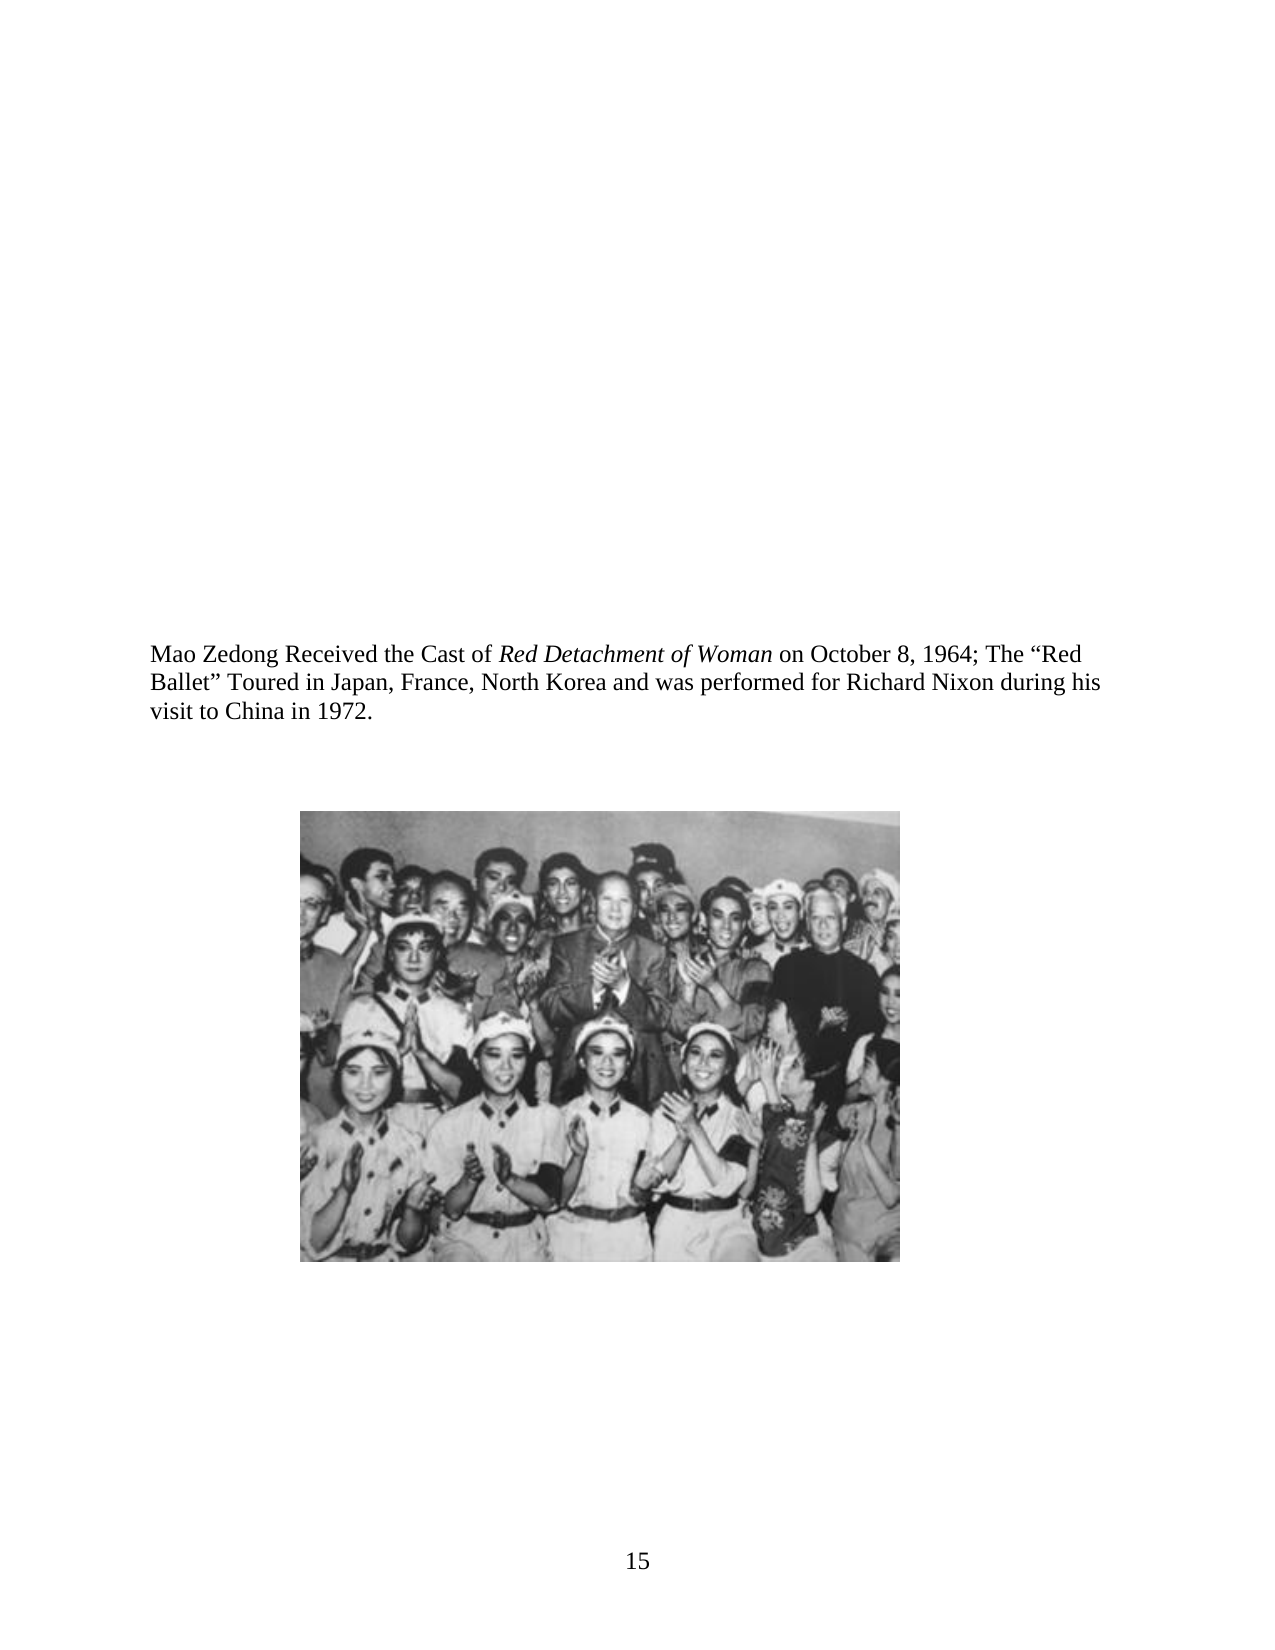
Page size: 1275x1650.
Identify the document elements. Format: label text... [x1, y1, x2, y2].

text Mao Zedong Received the Cast of Red Detachment of Woman on October 8, 1964; The “Red Ballet” Toured in Japan, France, North Korea and was performed for Richard Nixon during his visit to China in 1972. [150, 639, 1125, 725]
picture [300, 811, 900, 1262]
